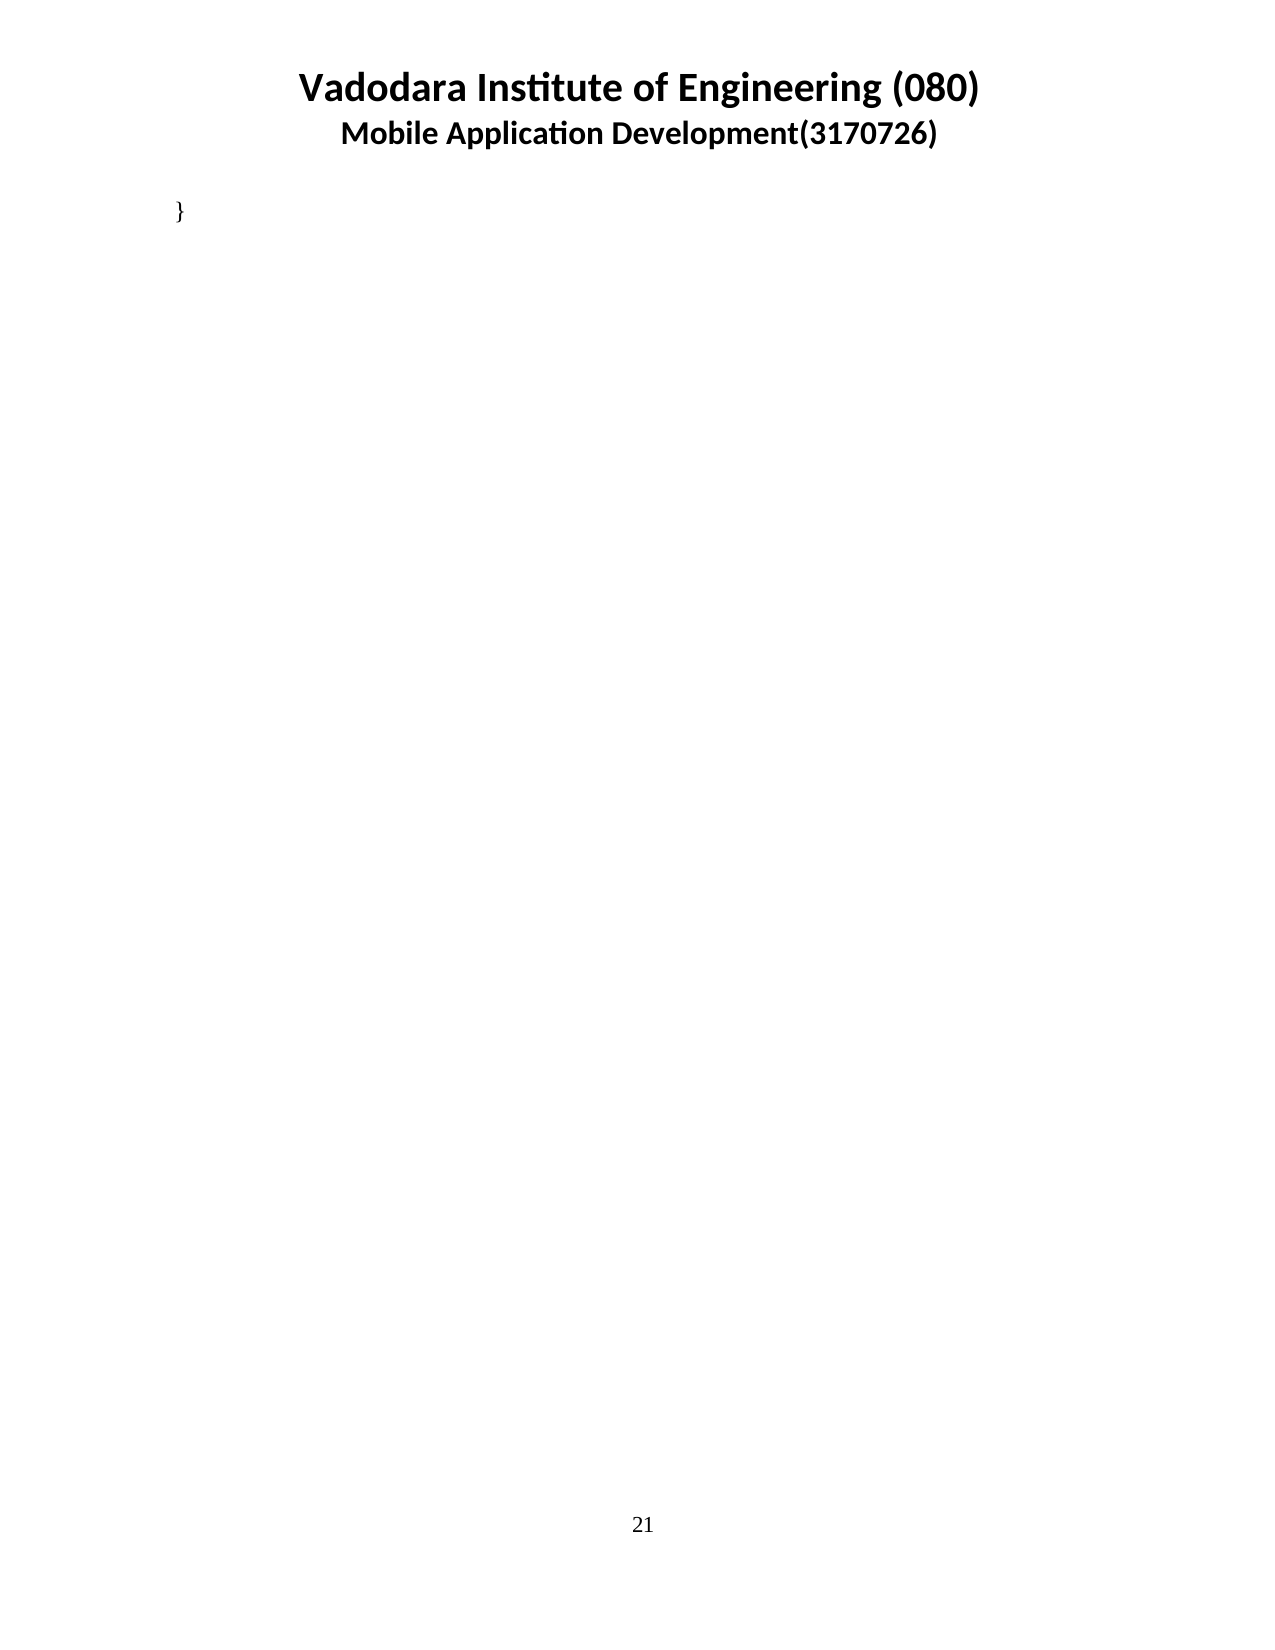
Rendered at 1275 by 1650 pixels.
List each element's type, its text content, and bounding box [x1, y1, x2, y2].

text } [174, 196, 1200, 224]
